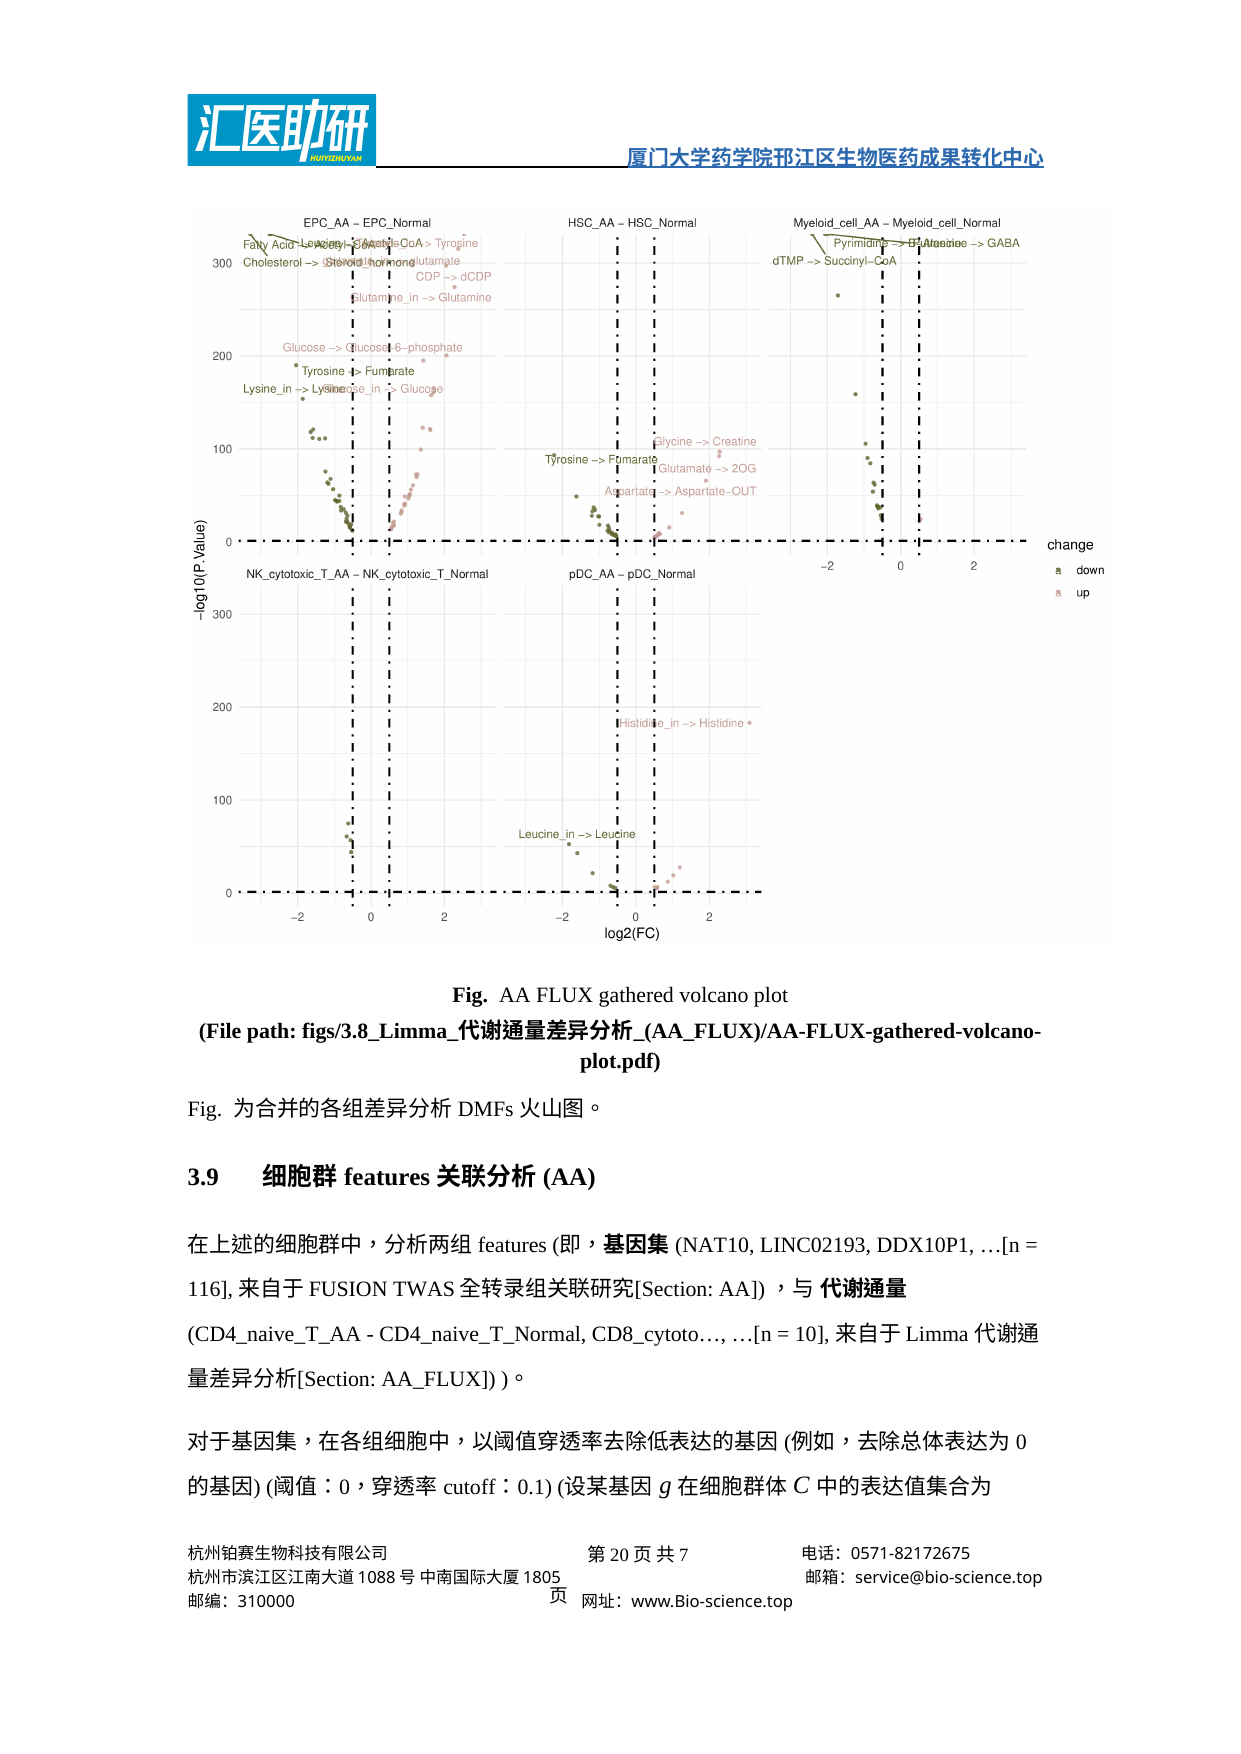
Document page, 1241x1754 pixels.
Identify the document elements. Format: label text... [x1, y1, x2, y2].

text Fig. AA FLUX gathered volcano plot [187, 982, 1053, 1007]
picture [196, 131, 208, 150]
text 对于基因集，在各组细胞中，以阈值穿透率去除低表达的基因 (例如，去除总体表达为 0 的基因) (阈值：0，穿透率 cutoff：0.1) (设某基因 在细胞群体 中的表达值集合为 ，给定阈值 ，则 阈值穿透率 定义为： ( 是指示函数，当 时为 1，否则为 0))。 [187, 1426, 1053, 1501]
picture [204, 106, 210, 114]
subtitle 3.9 细胞群 features 关联分析 (AA) [187, 1159, 1053, 1193]
text (File path: figs/3.8_Limma_代谢通量差异分析_(AA_FLUX)/AA-FLUX-gathered-volcano-plot.pdf) [187, 1014, 1053, 1074]
text 在上述的细胞群中，分析两组 features (即，基因集 (NAT10, LINC02193, DDX10P1, …[n = 116], 来自于FUSION TWAS全转录组关联研究[Section: AA]) ，与 代谢通量 (CD4_naive_T_AA - CD4_naive_T_Normal, CD8_cytoto…, …[n = 10], 来自于Limma 代谢通量差异分析[Section: AA_FLUX]) )。 [187, 1228, 1053, 1392]
text Fig. 为合并的各组差异分析 DMFs 火山图。 [187, 1093, 1053, 1123]
picture [210, 106, 243, 150]
picture [282, 99, 327, 161]
picture [201, 118, 208, 127]
picture [243, 106, 284, 150]
picture [327, 106, 368, 150]
picture [187, 204, 1118, 949]
